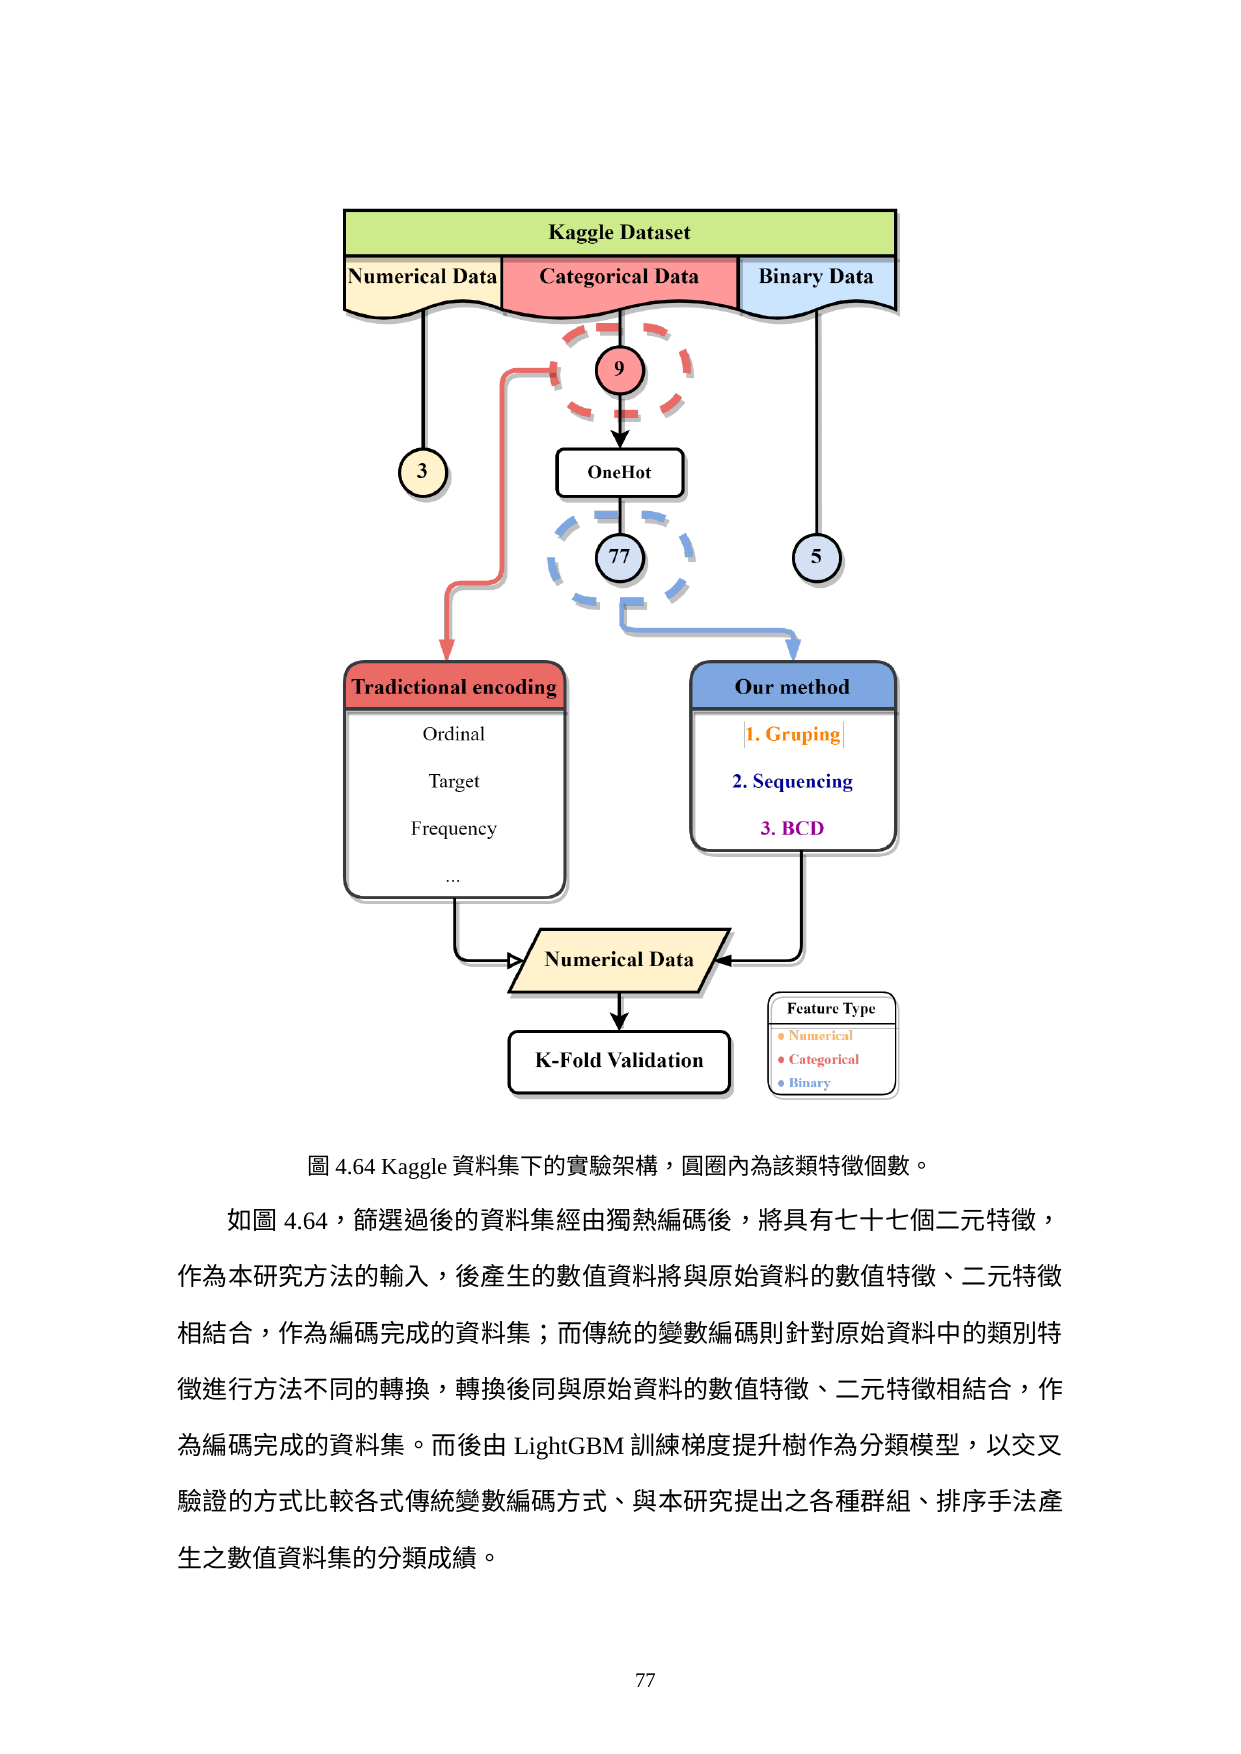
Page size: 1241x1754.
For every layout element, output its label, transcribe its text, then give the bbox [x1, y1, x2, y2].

picture [326, 193, 914, 1117]
